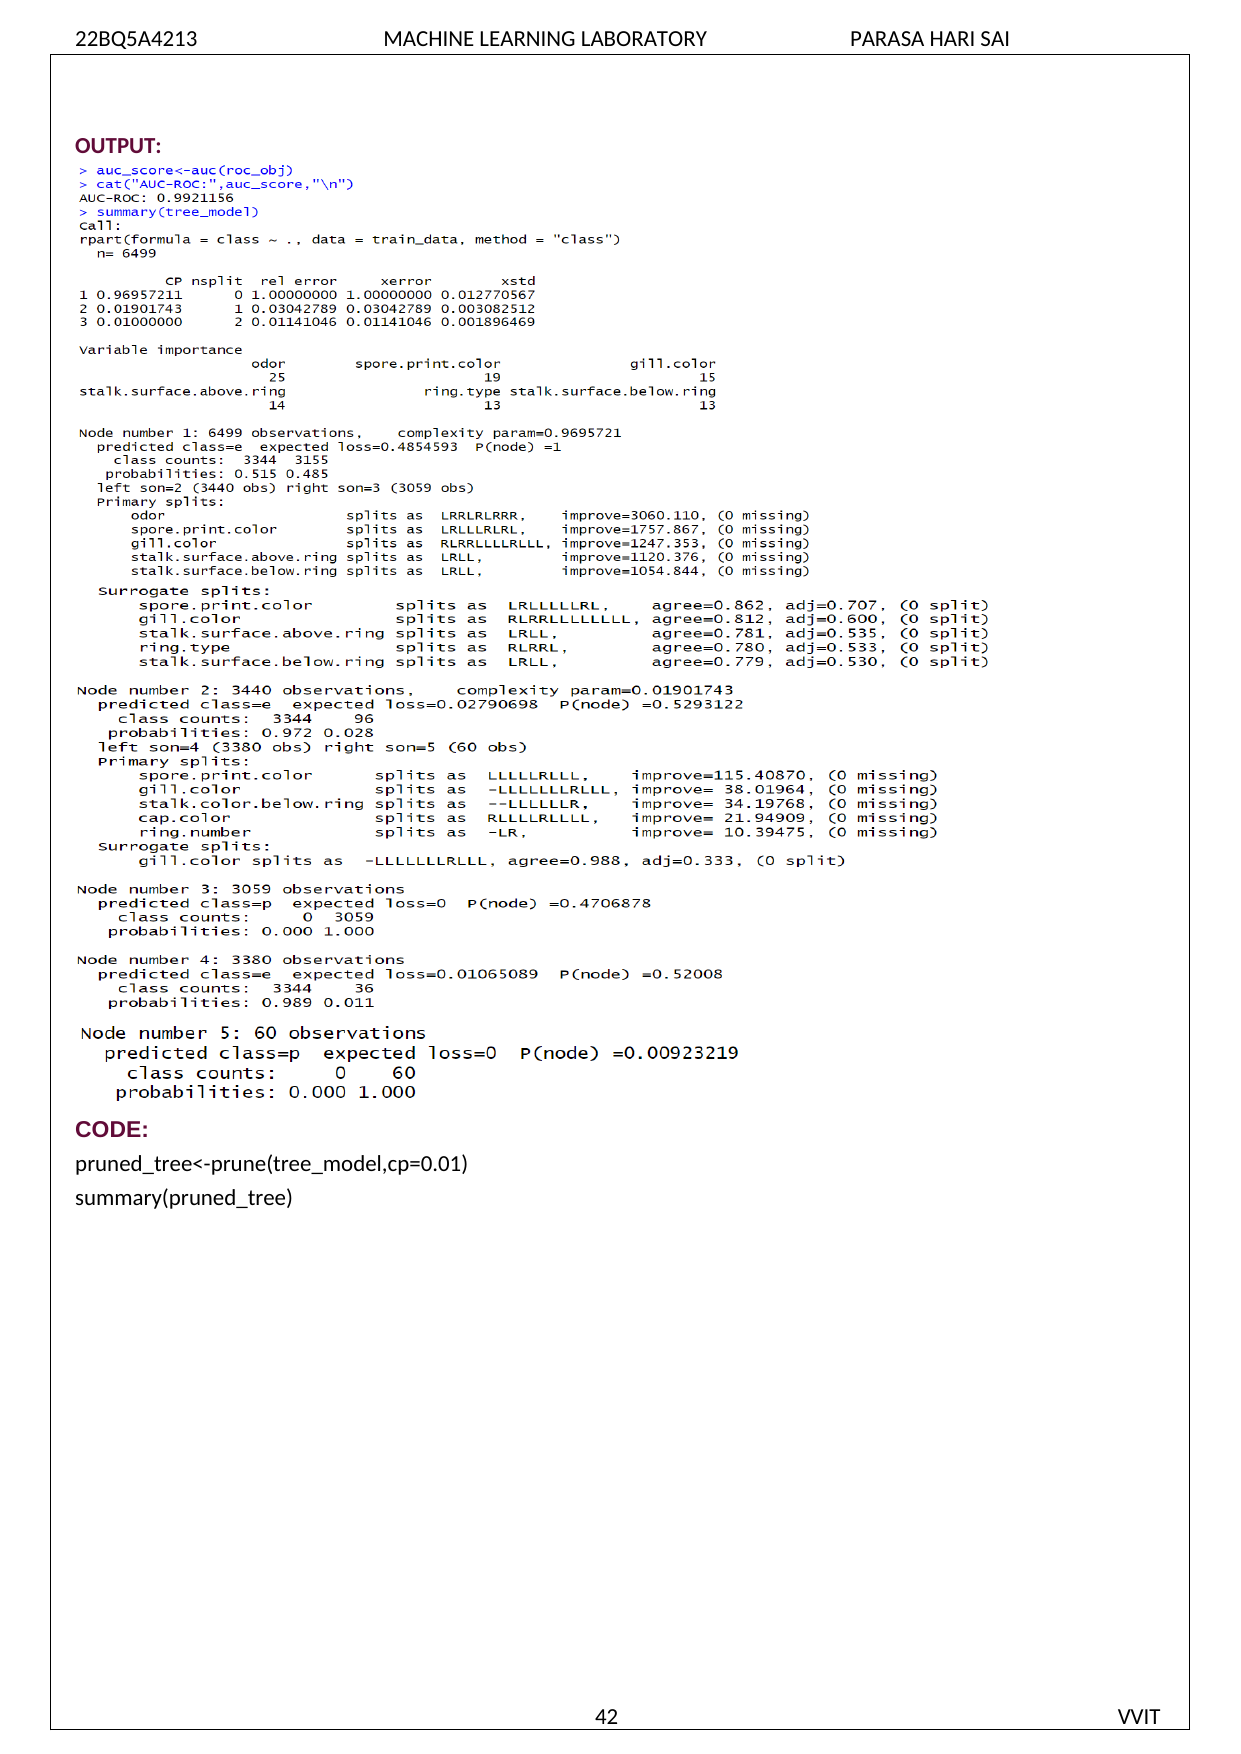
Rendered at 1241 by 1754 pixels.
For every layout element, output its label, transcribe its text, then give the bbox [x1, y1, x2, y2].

picture [75, 1017, 876, 1110]
text OUTPUT: [75, 120, 1165, 159]
text pruned_tree<-prune(tree_model,cp=0.01) [75, 1149, 1165, 1177]
picture [75, 165, 884, 579]
text CODE: [75, 1116, 1165, 1142]
picture [75, 584, 1028, 1011]
text summary(pruned_tree) [75, 1183, 1165, 1211]
